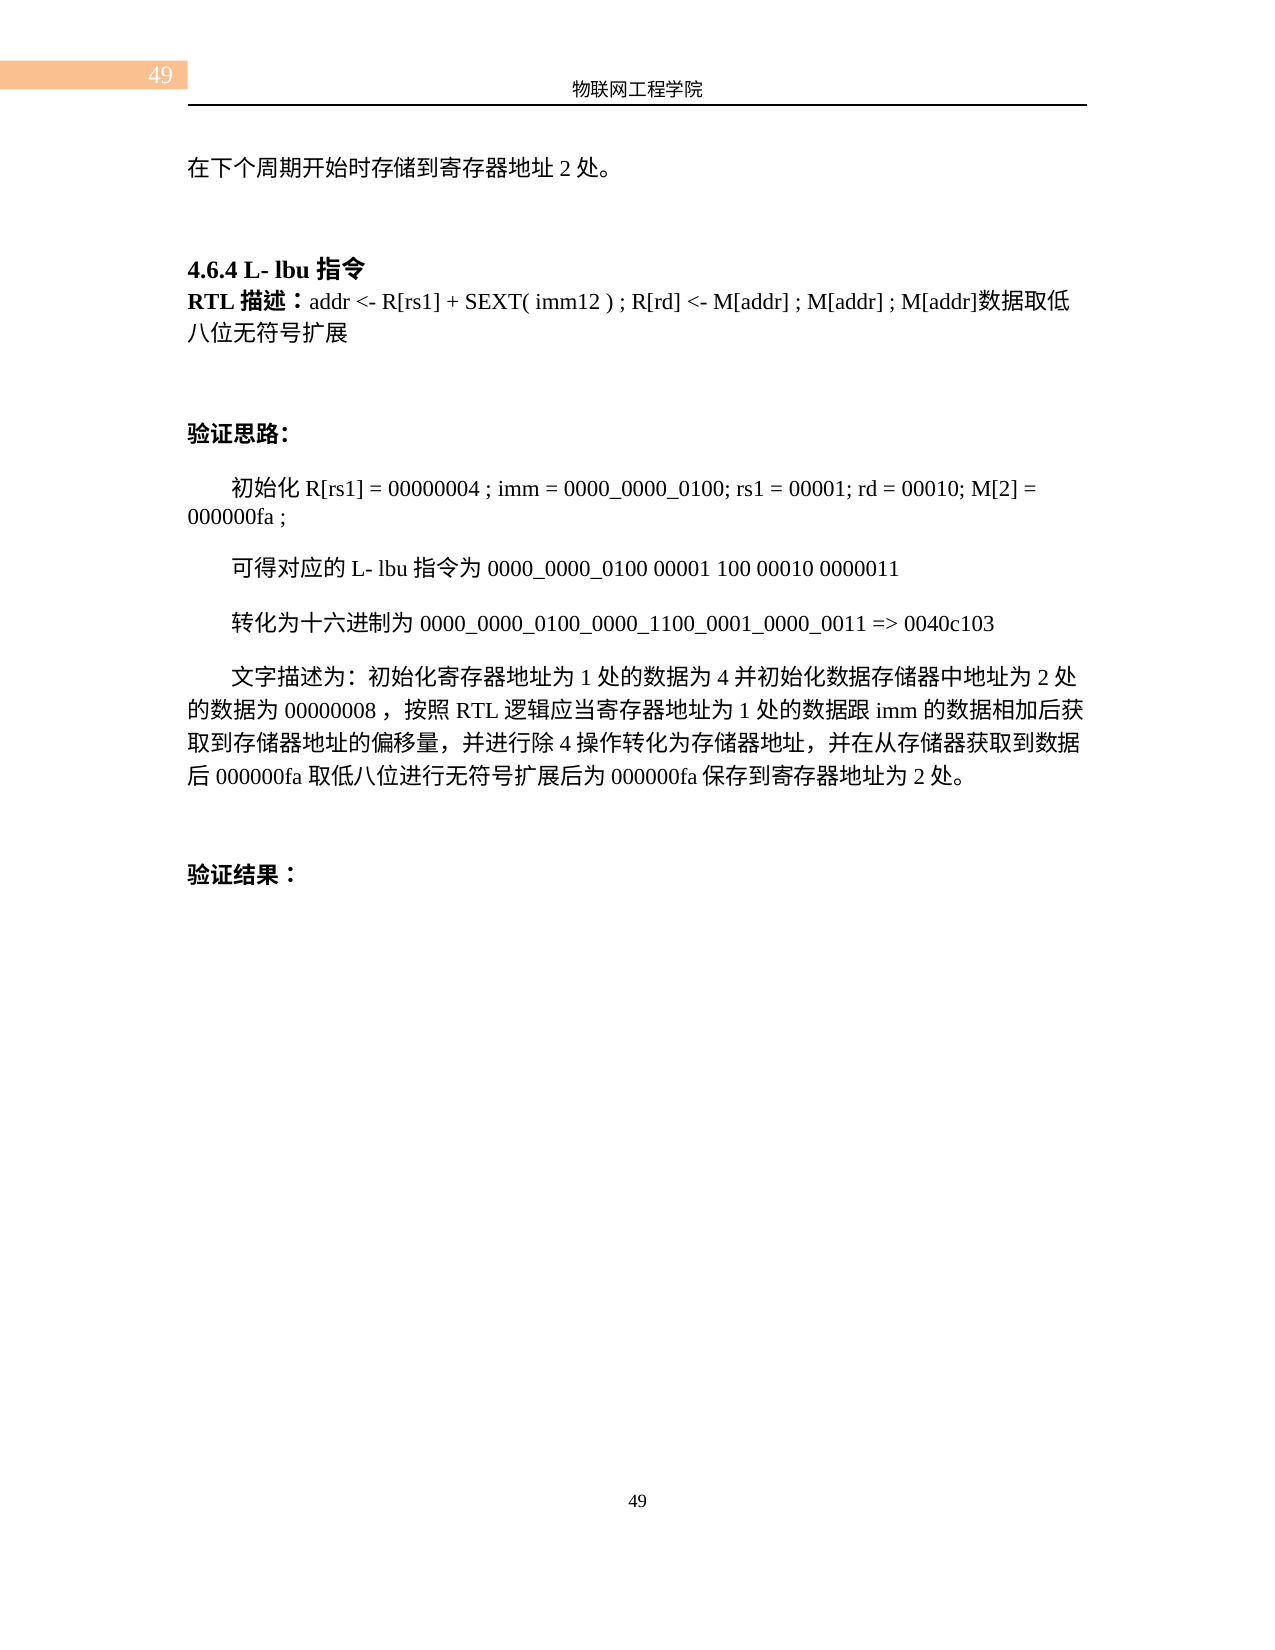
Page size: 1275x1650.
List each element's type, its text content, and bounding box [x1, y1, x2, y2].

text 转化为十六进制为 0000_0000_0100_0000_1100_0001_0000_0011 => 0040c103 [187, 604, 1087, 638]
subtitle 4.6.4 L- lbu 指令 [187, 251, 1087, 285]
text 可得对应的 L- lbu 指令为 0000_0000_0100 00001 100 00010 0000011 [187, 550, 1087, 583]
text 验证结果： [187, 859, 1087, 891]
text RTL 描述：addr <- R[rs1] + SEXT( imm12 ) ; R[rd] <- M[addr] ; M[addr] ; M[addr]数据取低八位无符号扩展 [187, 285, 1087, 348]
text 验证思路： [187, 416, 1087, 449]
text 文字描述为：初始化寄存器地址为 1 处的数据为 4 并初始化数据存储器中地址为 2 处的数据为 00000008 ，按照 RTL 逻辑应当寄存器地址为 1 处的数据跟 imm 的数据相加后获取到存储器地址的偏移量，并进行除 4 操作转化为存储器地址，并在从存储器获取到数据后 000000fa 取低八位进行无符号扩展后为 000000fa保存到寄存器地址为 2 处。 [187, 658, 1087, 791]
text 初始化 R[rs1] = 00000004 ; imm = 0000_0000_0100; rs1 = 00001; rd = 00010; M[2] = 000000fa ; [187, 470, 1087, 529]
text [187, 150, 1087, 183]
